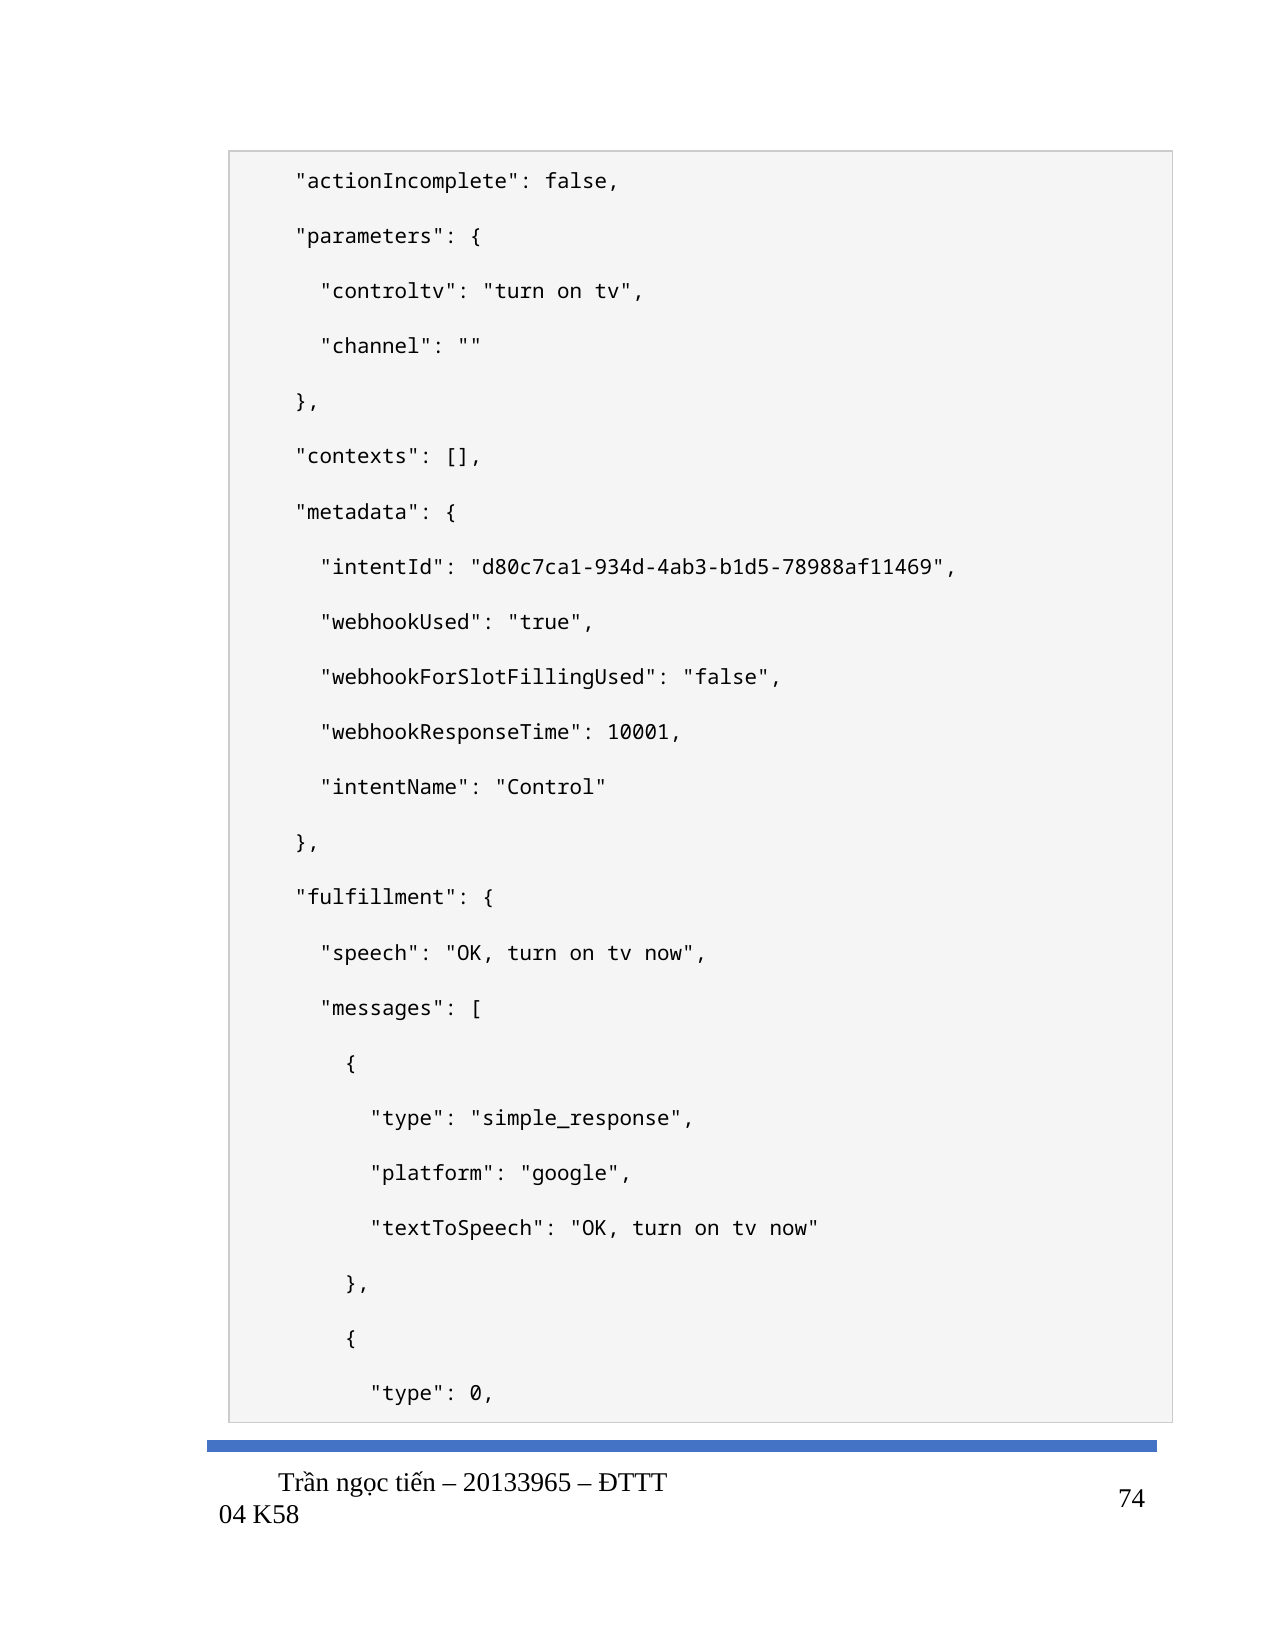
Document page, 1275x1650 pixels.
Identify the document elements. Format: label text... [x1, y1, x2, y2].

text "channel": "" [230, 315, 1172, 360]
text "messages": [ [230, 977, 1172, 1021]
text "speech": "OK, turn on tv now", [230, 921, 1172, 966]
text "intentName": "Control" [230, 756, 1172, 801]
text "intentId": "d80c7ca1-934d-4ab3-b1d5-78988af11469", [230, 536, 1172, 580]
text "webhookResponseTime": 10001, [230, 701, 1172, 746]
text "textToSpeech": "OK, turn on tv now" [230, 1197, 1172, 1242]
text }, [230, 1252, 1172, 1297]
text "metadata": { [230, 481, 1172, 525]
text { [230, 1032, 1172, 1076]
text "contexts": [], [230, 426, 1172, 470]
text "type": "simple_response", [230, 1087, 1172, 1131]
text "webhookUsed": "true", [230, 591, 1172, 635]
text }, [230, 370, 1172, 415]
text "fulfillment": { [230, 866, 1172, 911]
text "parameters": { [230, 205, 1172, 250]
text "platform": "google", [230, 1142, 1172, 1186]
text { [230, 1307, 1172, 1352]
text "actionIncomplete": false, [230, 152, 1172, 194]
text "type": 0, [230, 1362, 1172, 1422]
text "webhookForSlotFillingUsed": "false", [230, 646, 1172, 691]
text }, [230, 811, 1172, 856]
text "controltv": "turn on tv", [230, 260, 1172, 305]
